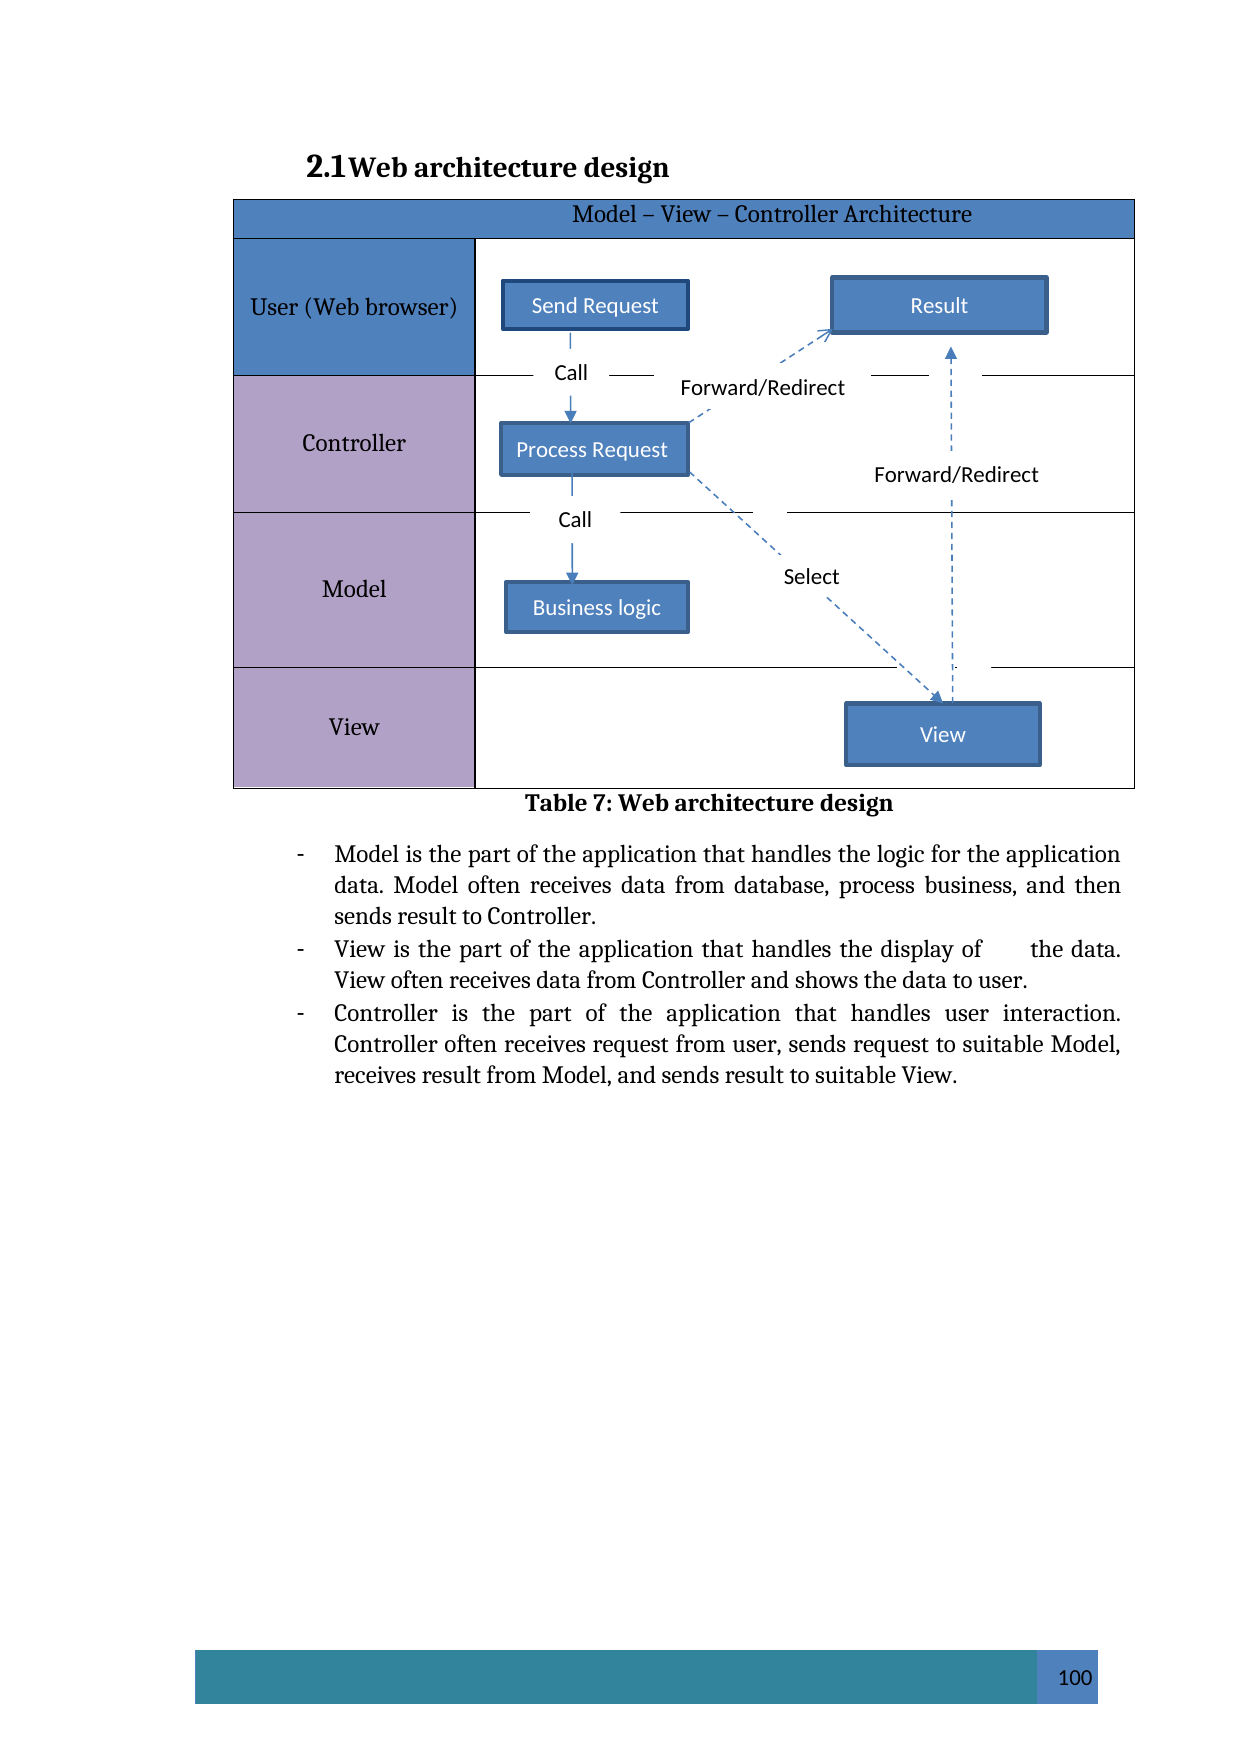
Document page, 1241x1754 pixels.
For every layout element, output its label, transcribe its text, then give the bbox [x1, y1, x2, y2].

list View is the part of the application that handles the display of the data. View often receives data from Controller and shows the data to user. [297, 933, 1122, 994]
table_cell Model [234, 513, 474, 667]
table_cell [476, 376, 571, 512]
table_cell View [234, 668, 474, 787]
table_cell [476, 668, 1134, 787]
list Controller is the part of the application that handles user interaction. Controller often receives request from user, sends request to suitable Model, receives result from Model, and sends result to suitable View. [297, 997, 1122, 1089]
table_cell User (Web browser) [234, 239, 474, 375]
table_cell [476, 239, 1134, 375]
text Table 7: Web architecture design [222, 788, 1122, 817]
table_header Model – View – Controller Architecture [234, 200, 1134, 238]
list Model is the part of the application that handles the logic for the application data. Model often receives data from database, process business, and then sends result to Controller. [297, 838, 1122, 931]
table_cell Controller [234, 376, 474, 512]
subtitle Web architecture design [306, 148, 1122, 186]
table_cell [476, 513, 1134, 667]
table_cell [572, 376, 1134, 512]
